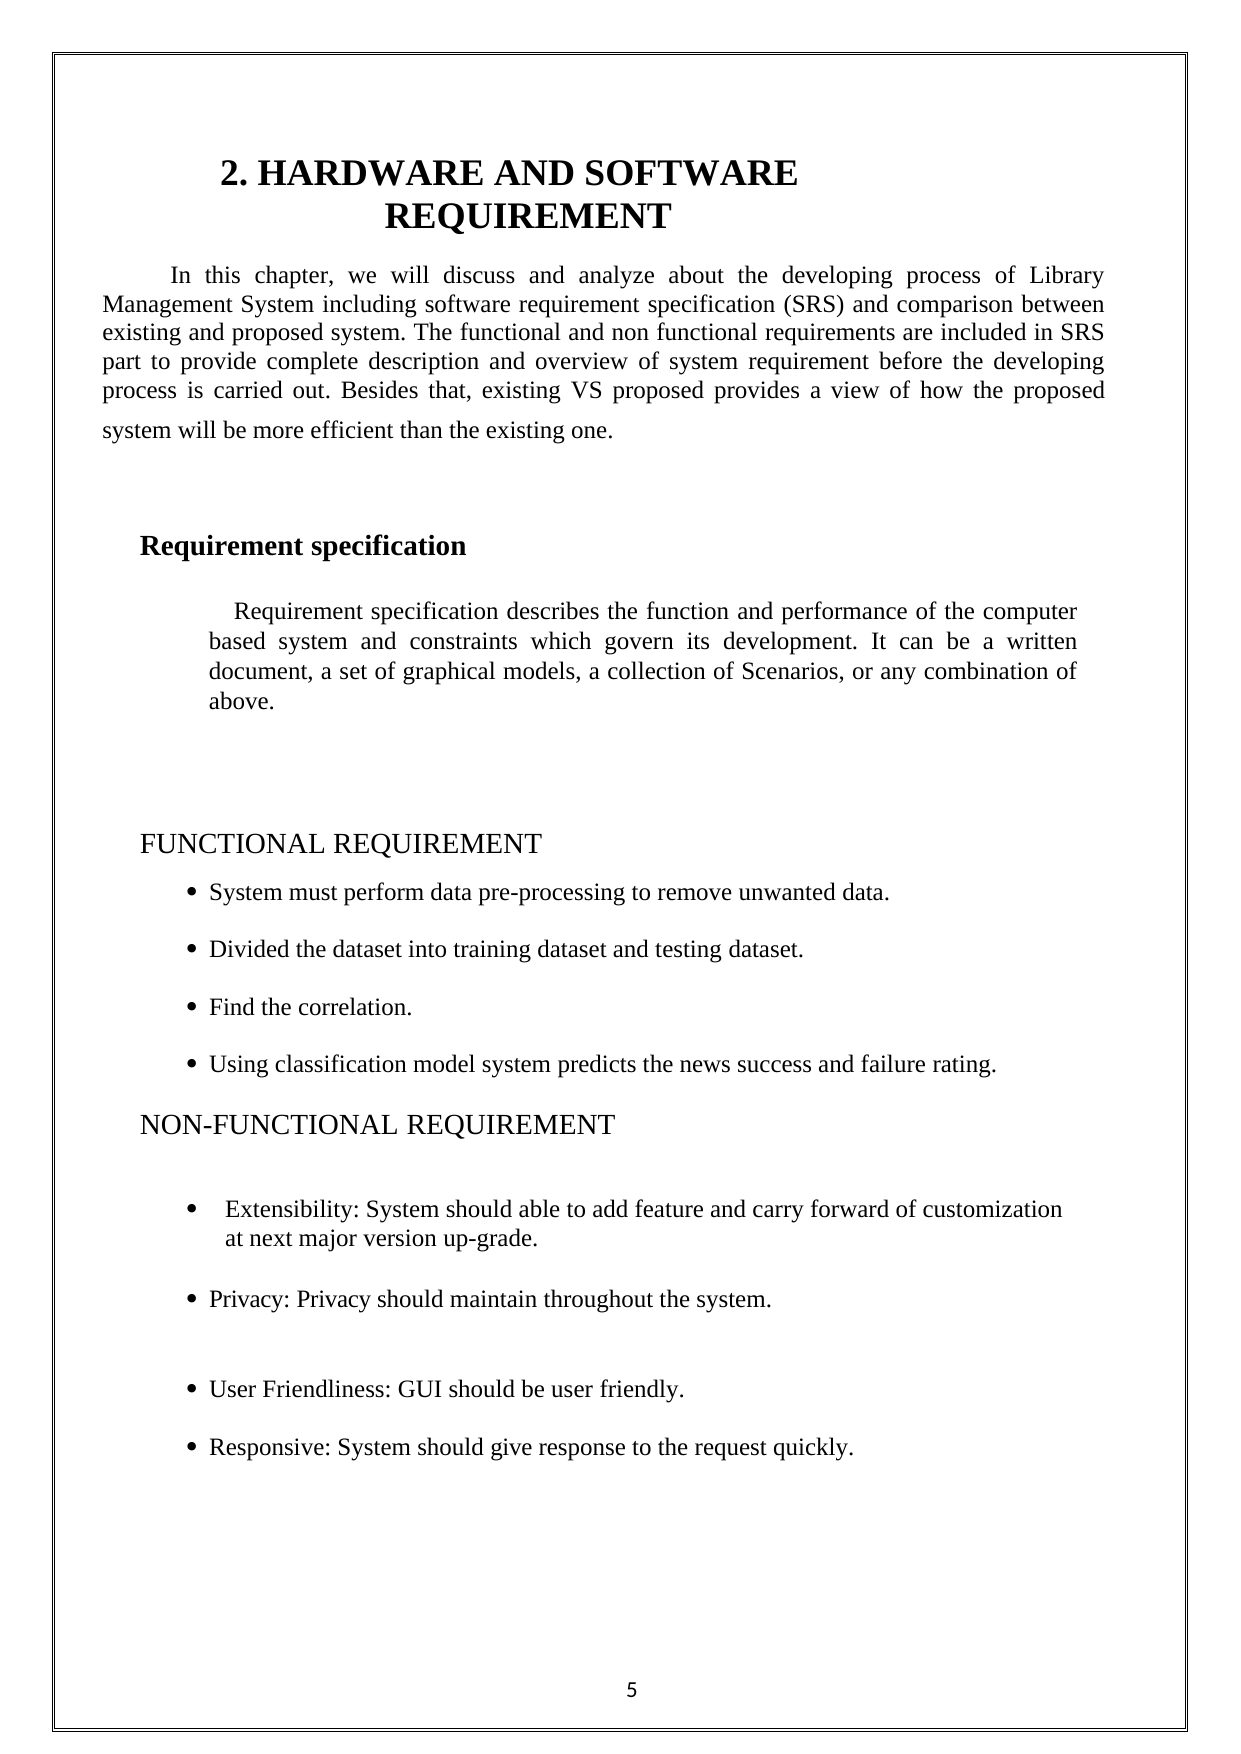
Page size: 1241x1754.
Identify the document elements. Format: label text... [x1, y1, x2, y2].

text In this chapter, we will discuss and analyze about the developing process of Library Management System including software requirement specification (SRS) and comparison between existing and proposed system. The functional and non functional requirements are included in SRS part to provide complete description and overview of system requirement before the developing process is carried out. Besides that, existing VS proposed provides a view of how the proposed system will be more efficient than the existing one. [102, 260, 1106, 447]
list Find the correlation. [187, 992, 1161, 1021]
text Requirement specification describes the function and performance of the computer based system and constraints which govern its development. It can be a written document, a set of graphical models, a collection of Scenarios, or any combination of above. [209, 596, 1078, 715]
list Privacy: Privacy should maintain throughout the system. [187, 1284, 1161, 1312]
list Divided the dataset into training dataset and testing dataset. [187, 934, 1161, 963]
list Responsive: System should give response to the request quickly. [187, 1432, 1161, 1461]
list HARDWARE AND SOFTWARE REQUIREMENT [102, 151, 917, 237]
list User Friendliness: GUI should be user friendly. [187, 1374, 1161, 1403]
list Using classification model system predicts the news success and failure rating. [187, 1049, 1161, 1078]
subtitle Requirement specification [112, 528, 1161, 562]
subtitle NON-FUNCTIONAL REQUIREMENT [112, 1107, 1161, 1141]
subtitle FUNCTIONAL REQUIREMENT [112, 827, 1161, 860]
list Extensibility: System should able to add feature and carry forward of customization at next major version up-grade. [187, 1194, 1069, 1252]
list System must perform data pre-processing to remove unwanted data. [187, 877, 1161, 906]
